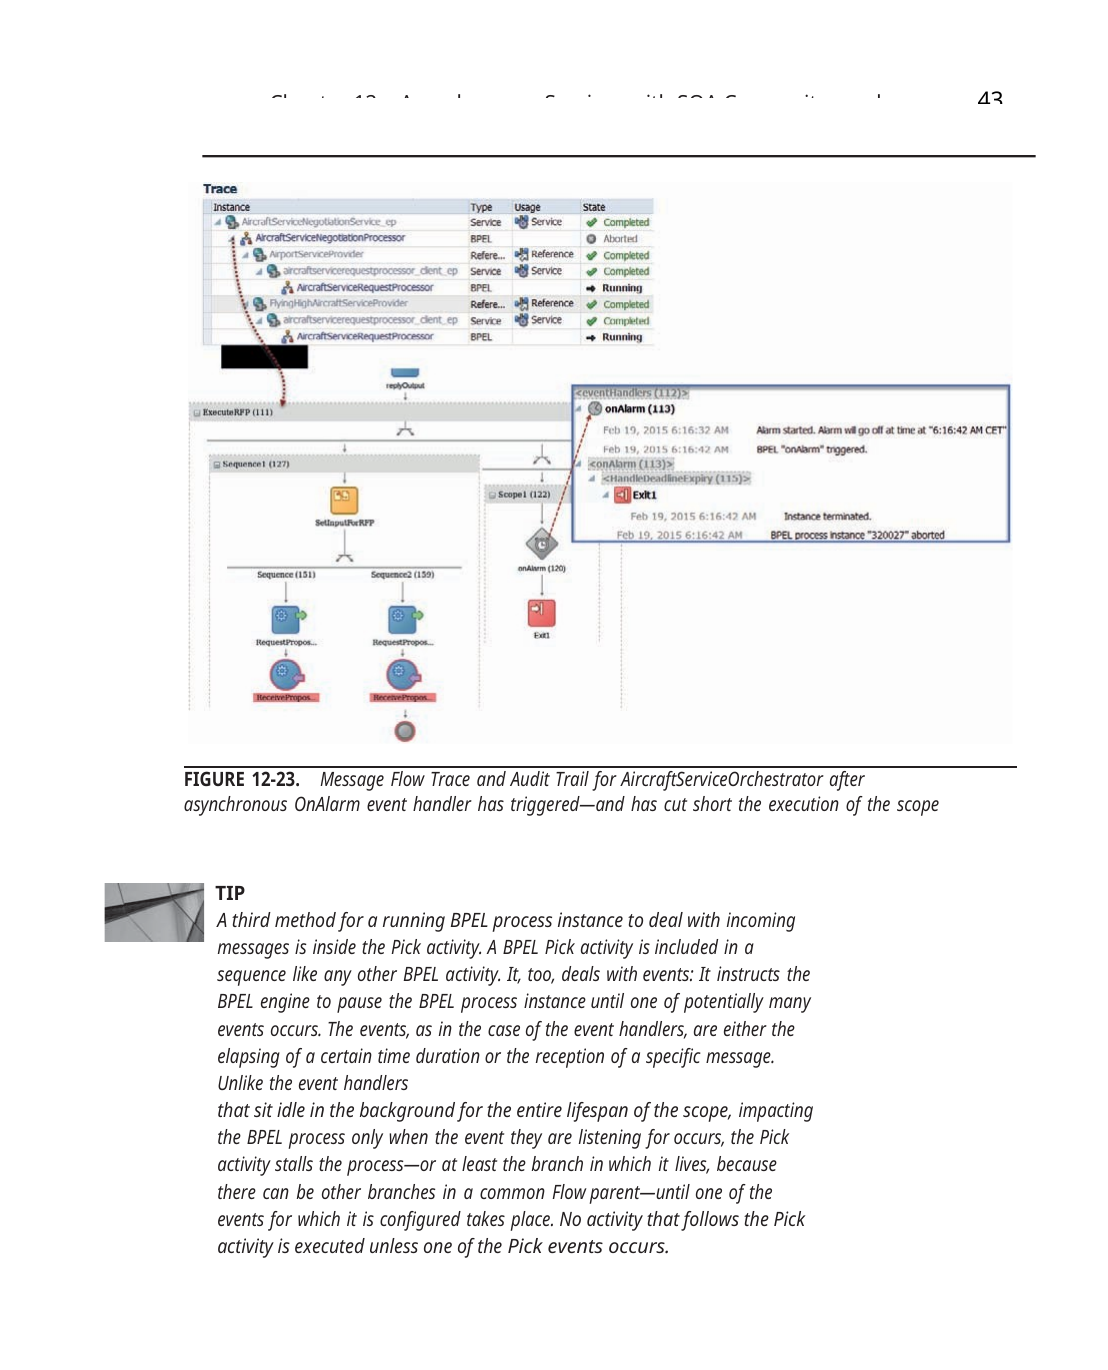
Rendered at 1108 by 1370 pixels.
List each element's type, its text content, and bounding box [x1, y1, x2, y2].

text that sit idle in the background for the entire lifespan of the scope, impacting the BPEL process only when the event they are listening for occurs, the Pick activity stalls the process—or at least the branch in which it lives, because there can be other branches in a common Flow parent—until one of the events for which it is configured takes place. No activity that follows the Pick activity is executed unless one of the Pick events occurs. [217, 1096, 817, 1259]
picture [187, 182, 1013, 744]
text asynchronous OnAlarm event handler has triggered—and has cut short the execution of the scope [184, 791, 1107, 817]
text A third method for a running BPEL process instance to deal with incoming messages is inside the Pick activity. A BPEL Pick activity is included in a sequence like any other BPEL activity. It, too, deals with events: It instructs the BPEL engine to pause the BPEL process instance until one of potentially many events occurs. The events, as in the case of the event handlers, are either the elapsing of a certain time duration or the reception of a specific message. Unlike the event handlers [217, 906, 817, 1096]
picture [104, 883, 205, 942]
subtitle TIP [215, 879, 1107, 906]
text FIGURE 12-23. Message Flow Trace and Audit Trail for AircraftServiceOrchestrator after [184, 761, 1107, 791]
